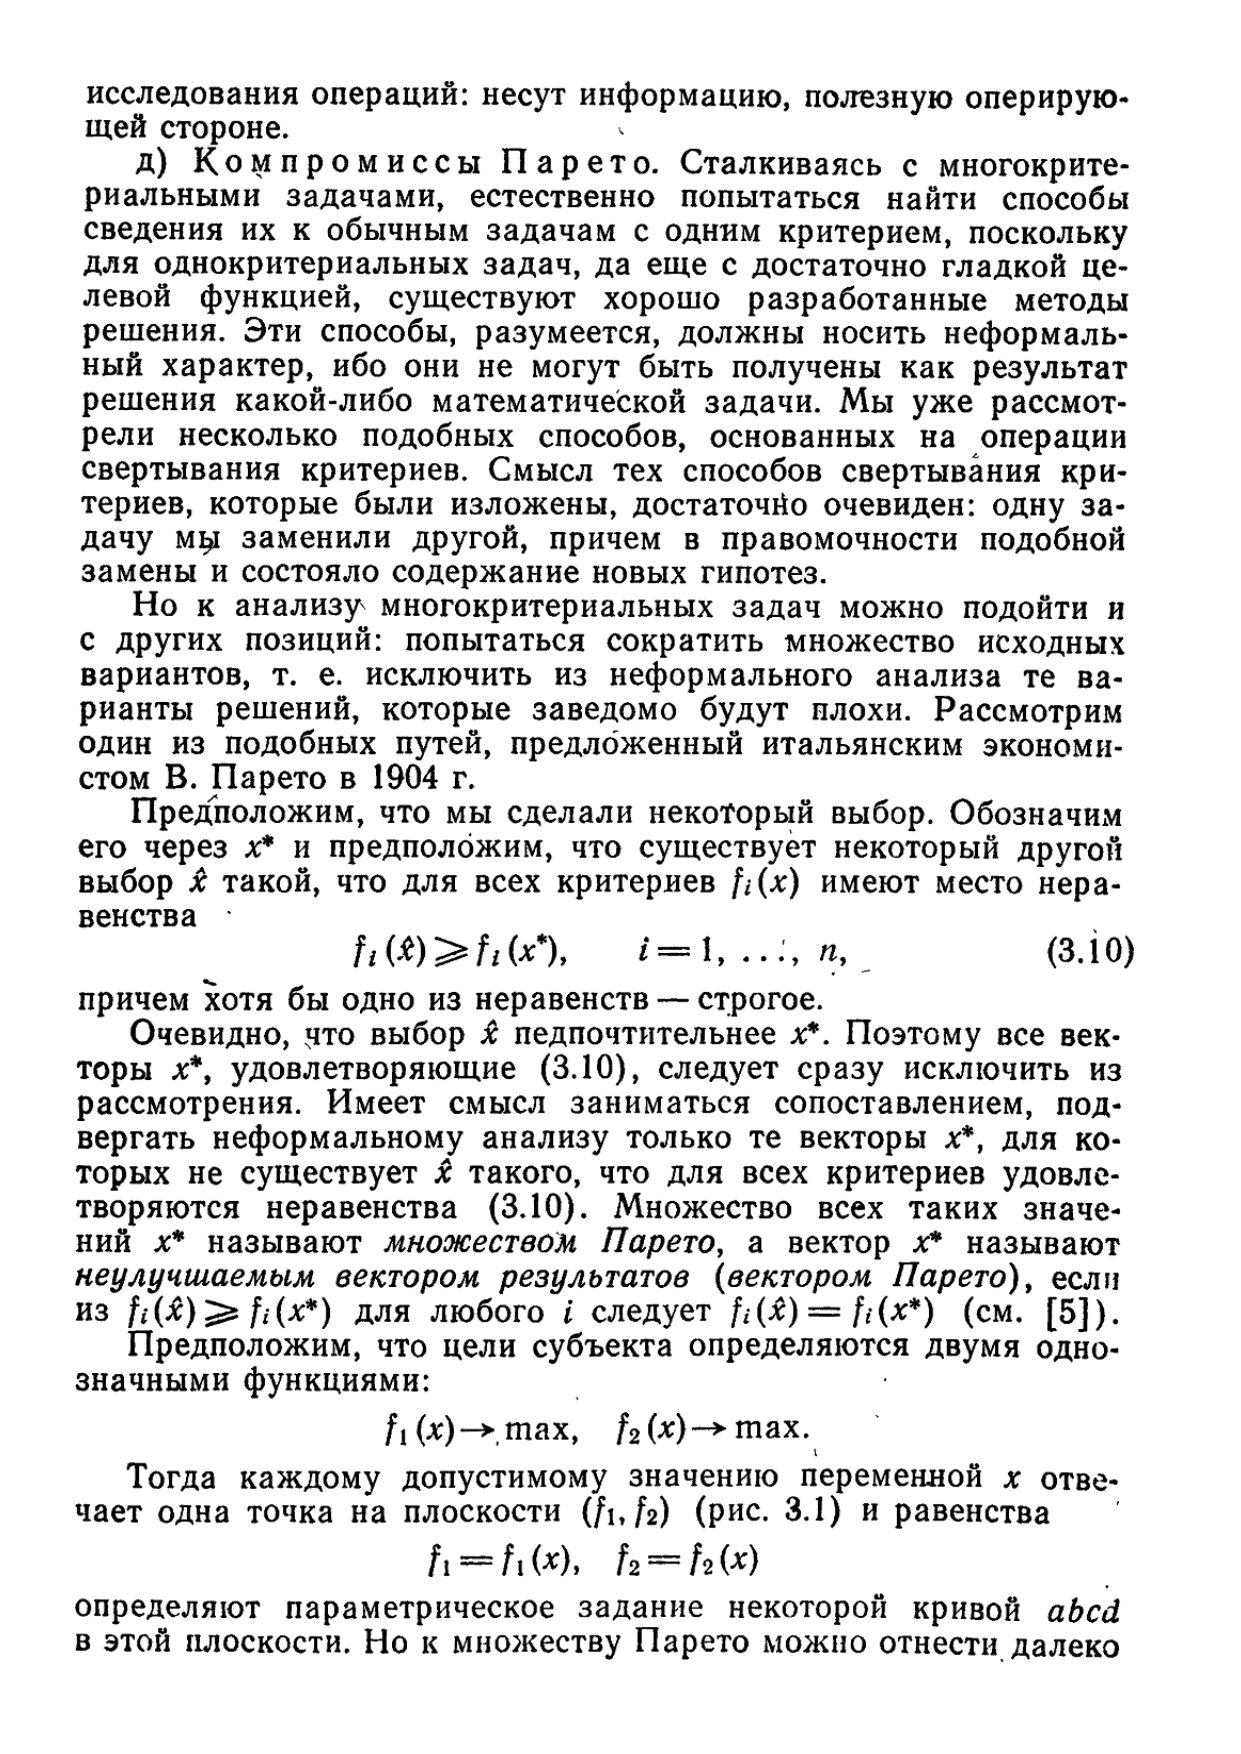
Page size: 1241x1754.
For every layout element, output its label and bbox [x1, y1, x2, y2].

picture [75, 75, 1135, 1663]
